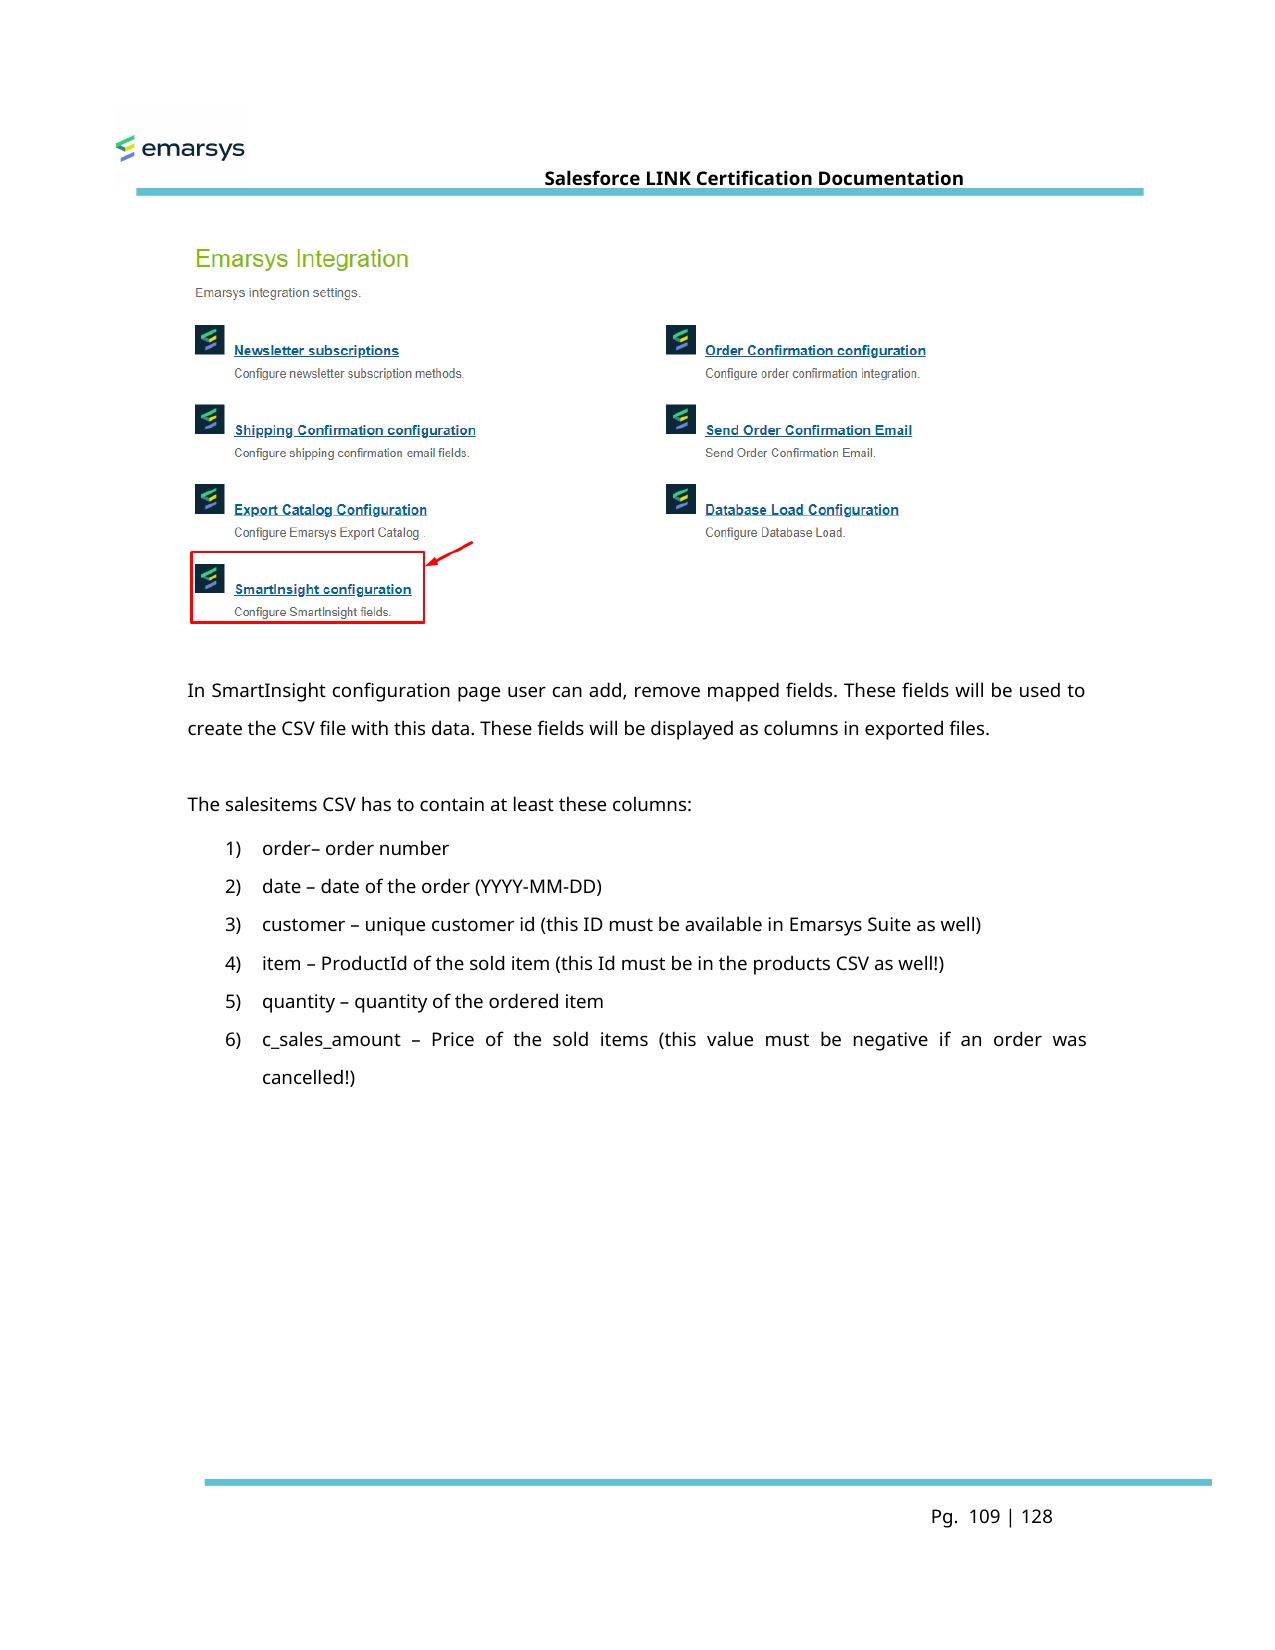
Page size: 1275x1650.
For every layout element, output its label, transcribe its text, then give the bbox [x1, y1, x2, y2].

list customer – unique customer id (this ID must be available in Emarsys Suite as well) [225, 912, 1087, 937]
picture [113, 111, 247, 185]
list order– order number [225, 835, 1087, 861]
list date – date of the order (YYYY-MM-DD) [225, 873, 1087, 899]
list quantity – quantity of the ordered item [225, 988, 1087, 1014]
list item – ProductId of the sold item (this Id must be in the products CSV as well!) [225, 950, 1087, 976]
text The salesitems CSV has to contain at least these columns: [187, 791, 1087, 816]
text In SmartInsight configuration page user can add, remove mapped fields. These fields will be used to create the CSV file with this data. These fields will be displayed as columns in exported files. [187, 677, 1087, 741]
list c_sales_amount – Price of the sold items (this value must be negative if an order was cancelled!) [225, 1026, 1087, 1090]
picture [204, 1479, 1212, 1486]
picture [136, 188, 1144, 196]
picture [187, 243, 938, 627]
